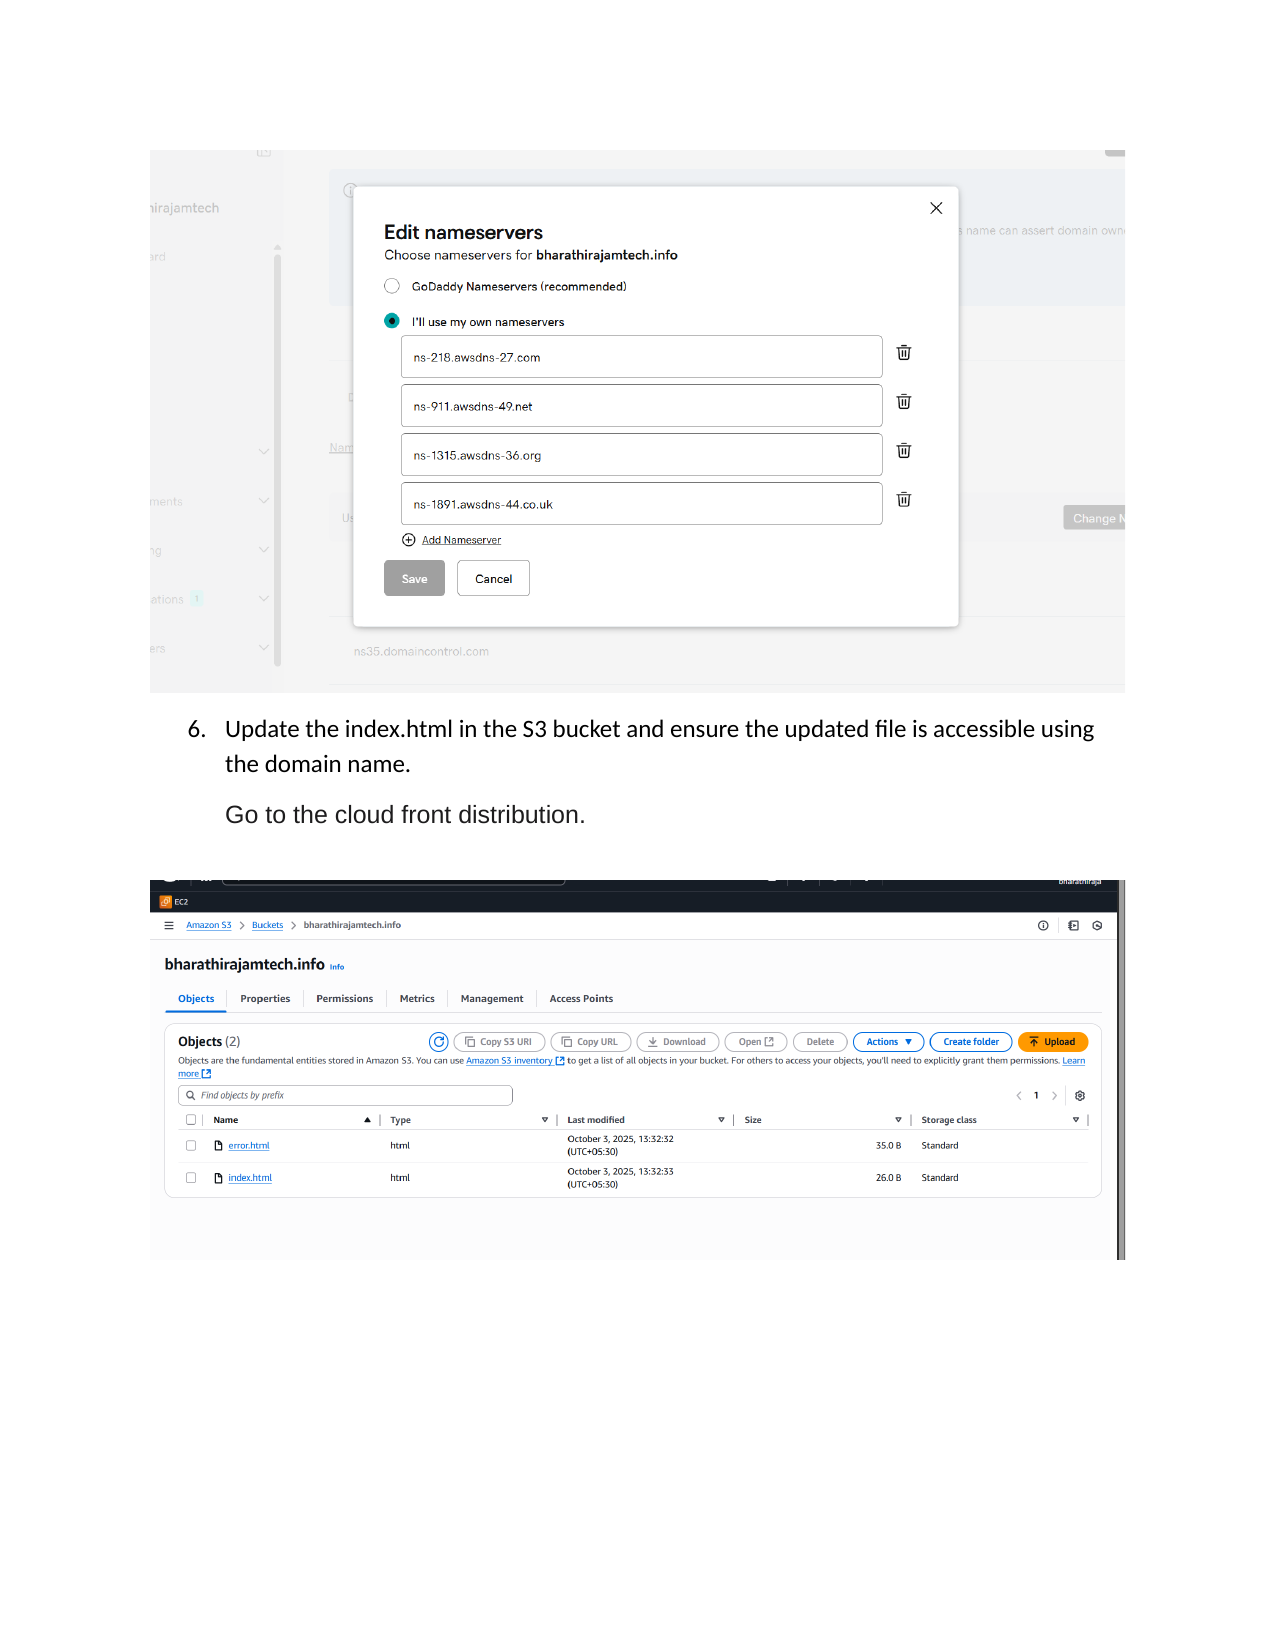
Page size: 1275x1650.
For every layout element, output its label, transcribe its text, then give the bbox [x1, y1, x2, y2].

list Go to the cloud front distribution. [225, 800, 1125, 829]
picture [150, 150, 1125, 693]
list Update the index.html in the S3 bucket and ensure the updated file is accessible using the domain name. [187, 713, 1125, 779]
picture [150, 880, 1125, 1260]
